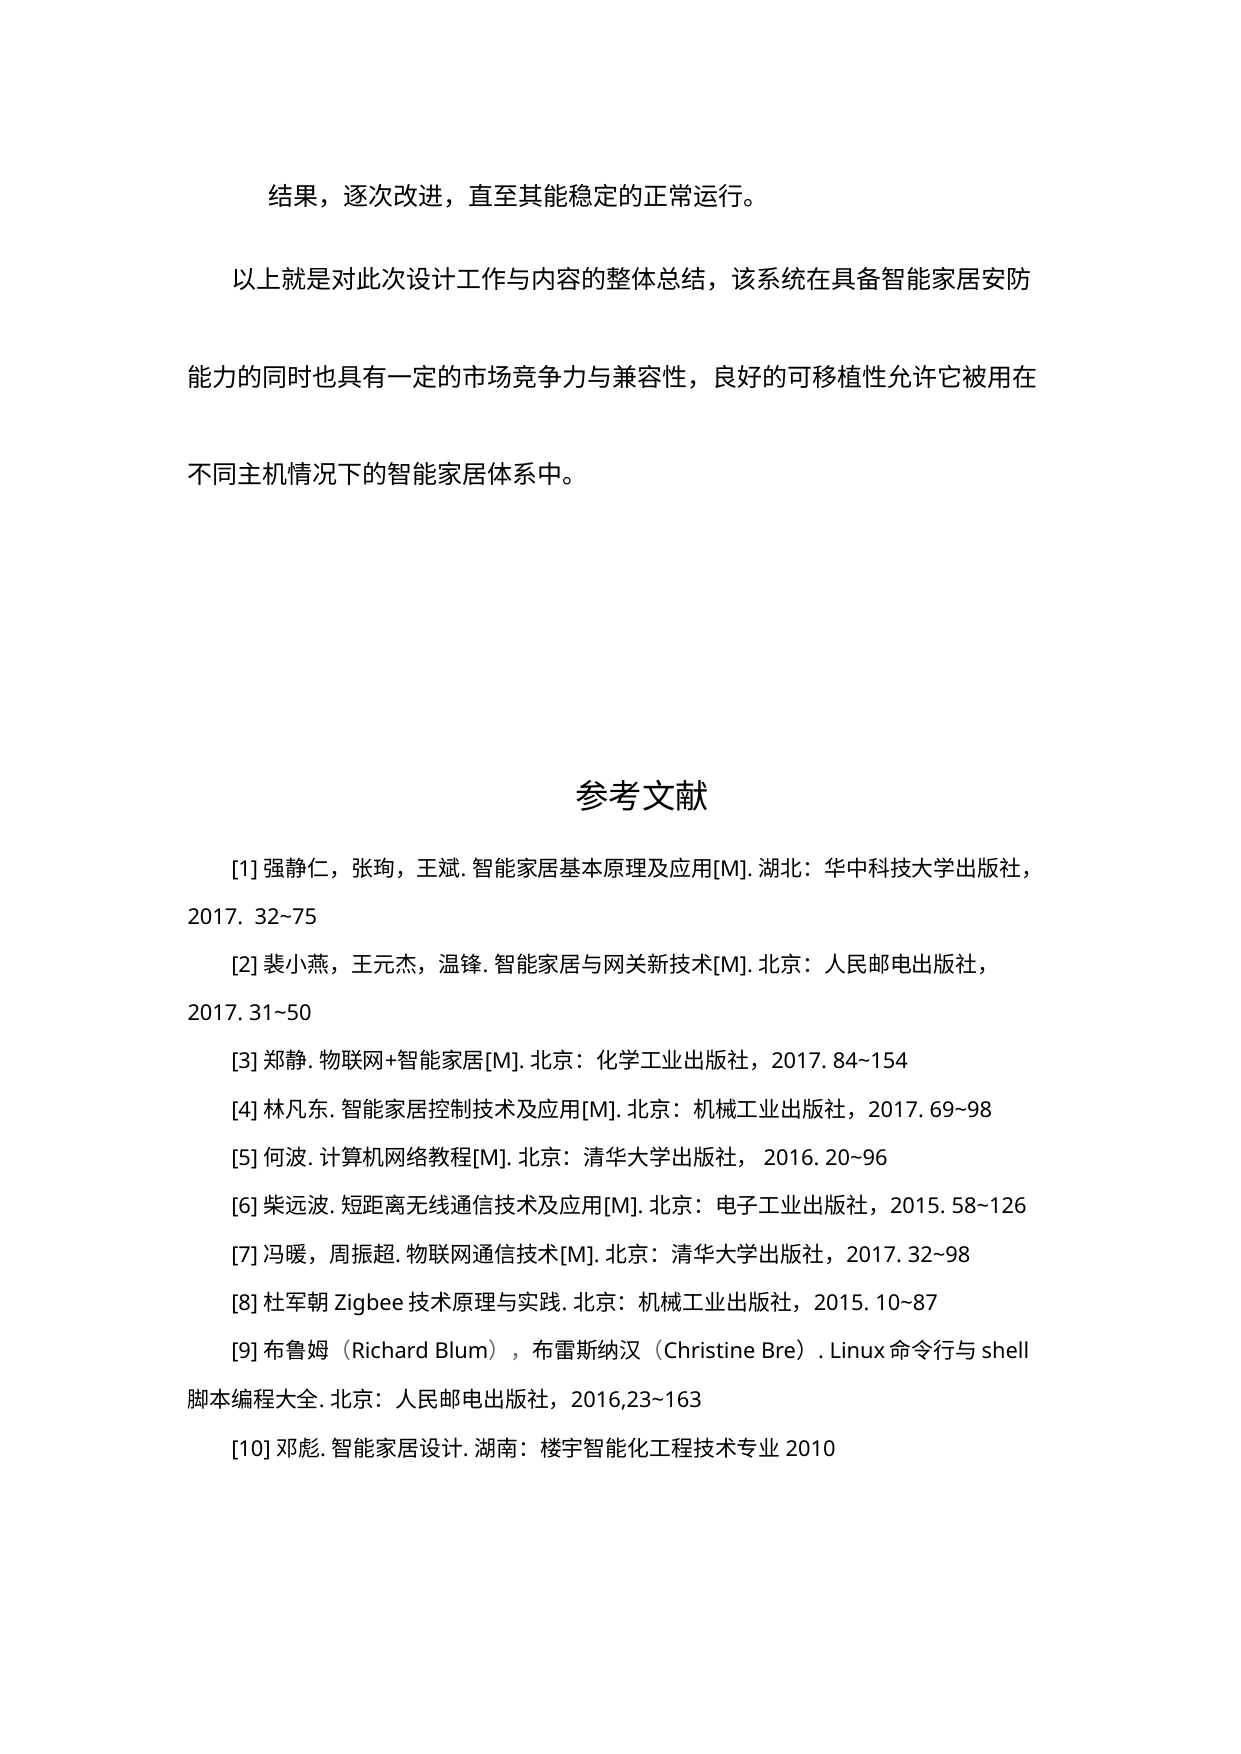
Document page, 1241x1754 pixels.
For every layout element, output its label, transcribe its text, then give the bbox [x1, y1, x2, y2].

text [5] 何波. 计算机网络教程[M]. 北京：清华大学出版社， 2016. 20~96 [187, 1140, 1053, 1172]
text [3] 郑静. 物联网+智能家居[M]. 北京：化学工业出版社，2017. 84~154 [187, 1043, 1053, 1076]
text [8] 杜军朝 Zigbee技术原理与实践. 北京：机械工业出版社，2015. 10~87 [187, 1285, 1053, 1317]
text [6] 柴远波. 短距离无线通信技术及应用[M]. 北京：电子工业出版社，2015. 58~126 [187, 1188, 1053, 1221]
text [2] 裴小燕，王元杰，温锋. 智能家居与网关新技术[M]. 北京：人民邮电出版社，2017. 31~50 [187, 947, 1053, 1028]
text [9] 布鲁姆（Richard Blum），布雷斯纳汉（Christine Bre）. Linux命令行与shell脚本编程大全. 北京：人民邮电出版社，2016,23~163 [187, 1333, 1053, 1414]
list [231, 162, 1053, 227]
text [10] 邓彪. 智能家居设计. 湖南：楼宇智能化工程技术专业 2010 [187, 1430, 1053, 1463]
text 参考文献 [187, 762, 1053, 827]
text [7] 冯暖，周振超. 物联网通信技术[M]. 北京：清华大学出版社，2017. 32~98 [187, 1236, 1053, 1269]
text [1] 强静仁，张珣，王斌. 智能家居基本原理及应用[M]. 湖北：华中科技大学出版社，2017. 32~75 [187, 851, 1053, 932]
text 以上就是对此次设计工作与内容的整体总结，该系统在具备智能家居安防能力的同时也具有一定的市场竞争力与兼容性，良好的可移植性允许它被用在不同主机情况下的智能家居体系中。 [187, 245, 1053, 505]
text [4] 林凡东. 智能家居控制技术及应用[M]. 北京：机械工业出版社，2017. 69~98 [187, 1091, 1053, 1124]
